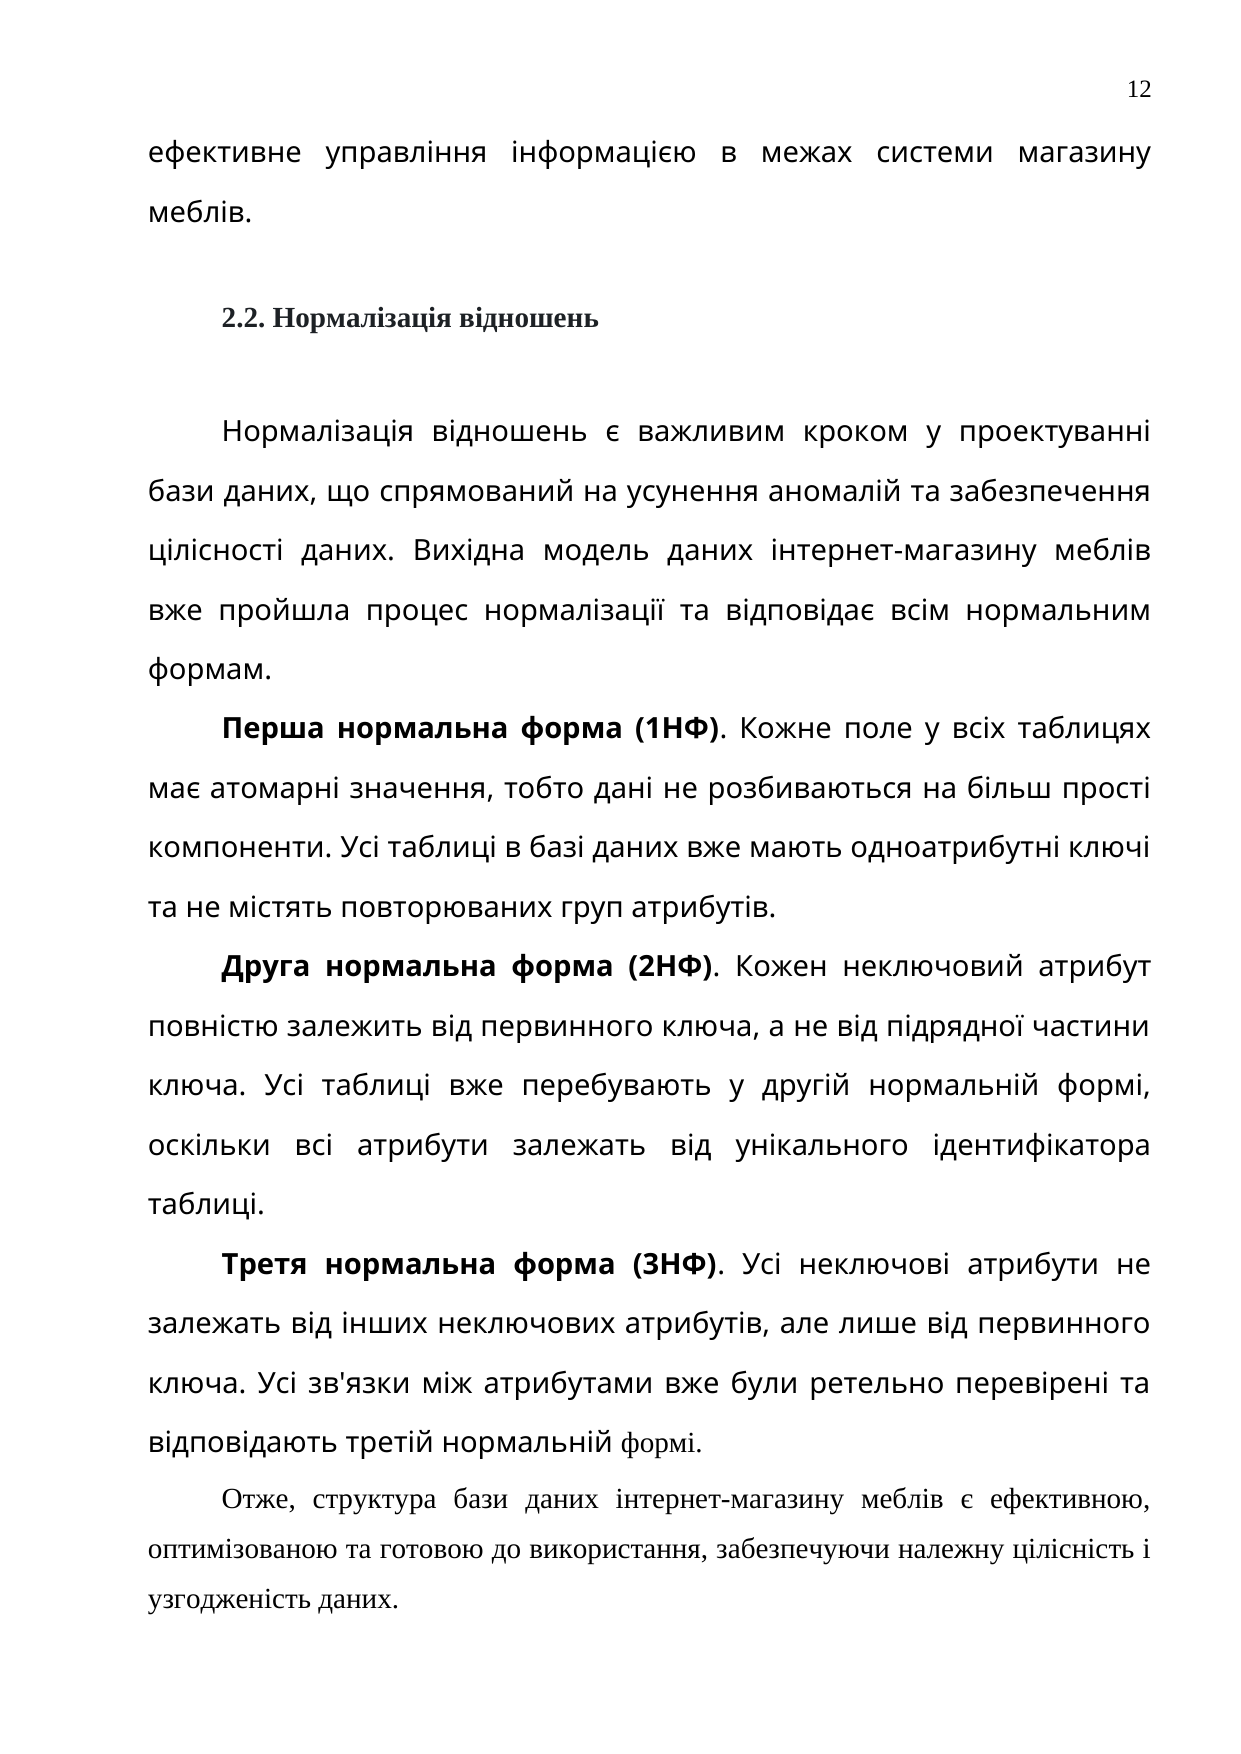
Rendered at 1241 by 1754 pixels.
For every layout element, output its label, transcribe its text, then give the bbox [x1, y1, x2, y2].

text Нормалізація відношень є важливим кроком у проектуванні бази даних, що спрямований на усунення аномалій та забезпечення цілісності даних. Вихідна модель даних інтернет-магазину меблів вже пройшла процес нормалізації та відповідає всім нормальним формам. [148, 410, 1152, 688]
text Друга нормальна форма (2НФ). Кожен неключовий атрибут повністю залежить від первинного ключа, а не від підрядної частини ключа. Усі таблиці вже перебувають у другій нормальній формі, оскільки всі атрибути залежать від унікального ідентифікатора таблиці. [148, 946, 1152, 1223]
text Третя нормальна форма (3НФ). Усі неключові атрибути не залежать від інших неключових атрибутів, але лише від первинного ключа. Усі зв'язки між атрибутами вже були ретельно перевірені та відповідають третій нормальній формі. [148, 1243, 1152, 1461]
text 2.2. Нормалізація відношень [148, 301, 1152, 334]
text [148, 131, 1152, 231]
text Перша нормальна форма (1НФ). Кожне поле у всіх таблицях має атомарні значення, тобто дані не розбиваються на більш прості компоненти. Усі таблиці в базі даних вже мають одноатрибутні ключі та не містять повторюваних груп атрибутів. [148, 708, 1152, 926]
text Отже, структура бази даних інтернет-магазину меблів є ефективною, оптимізованою та готовою до використання, забезпечуючи належну цілісність і узгодженість даних. [148, 1481, 1152, 1615]
